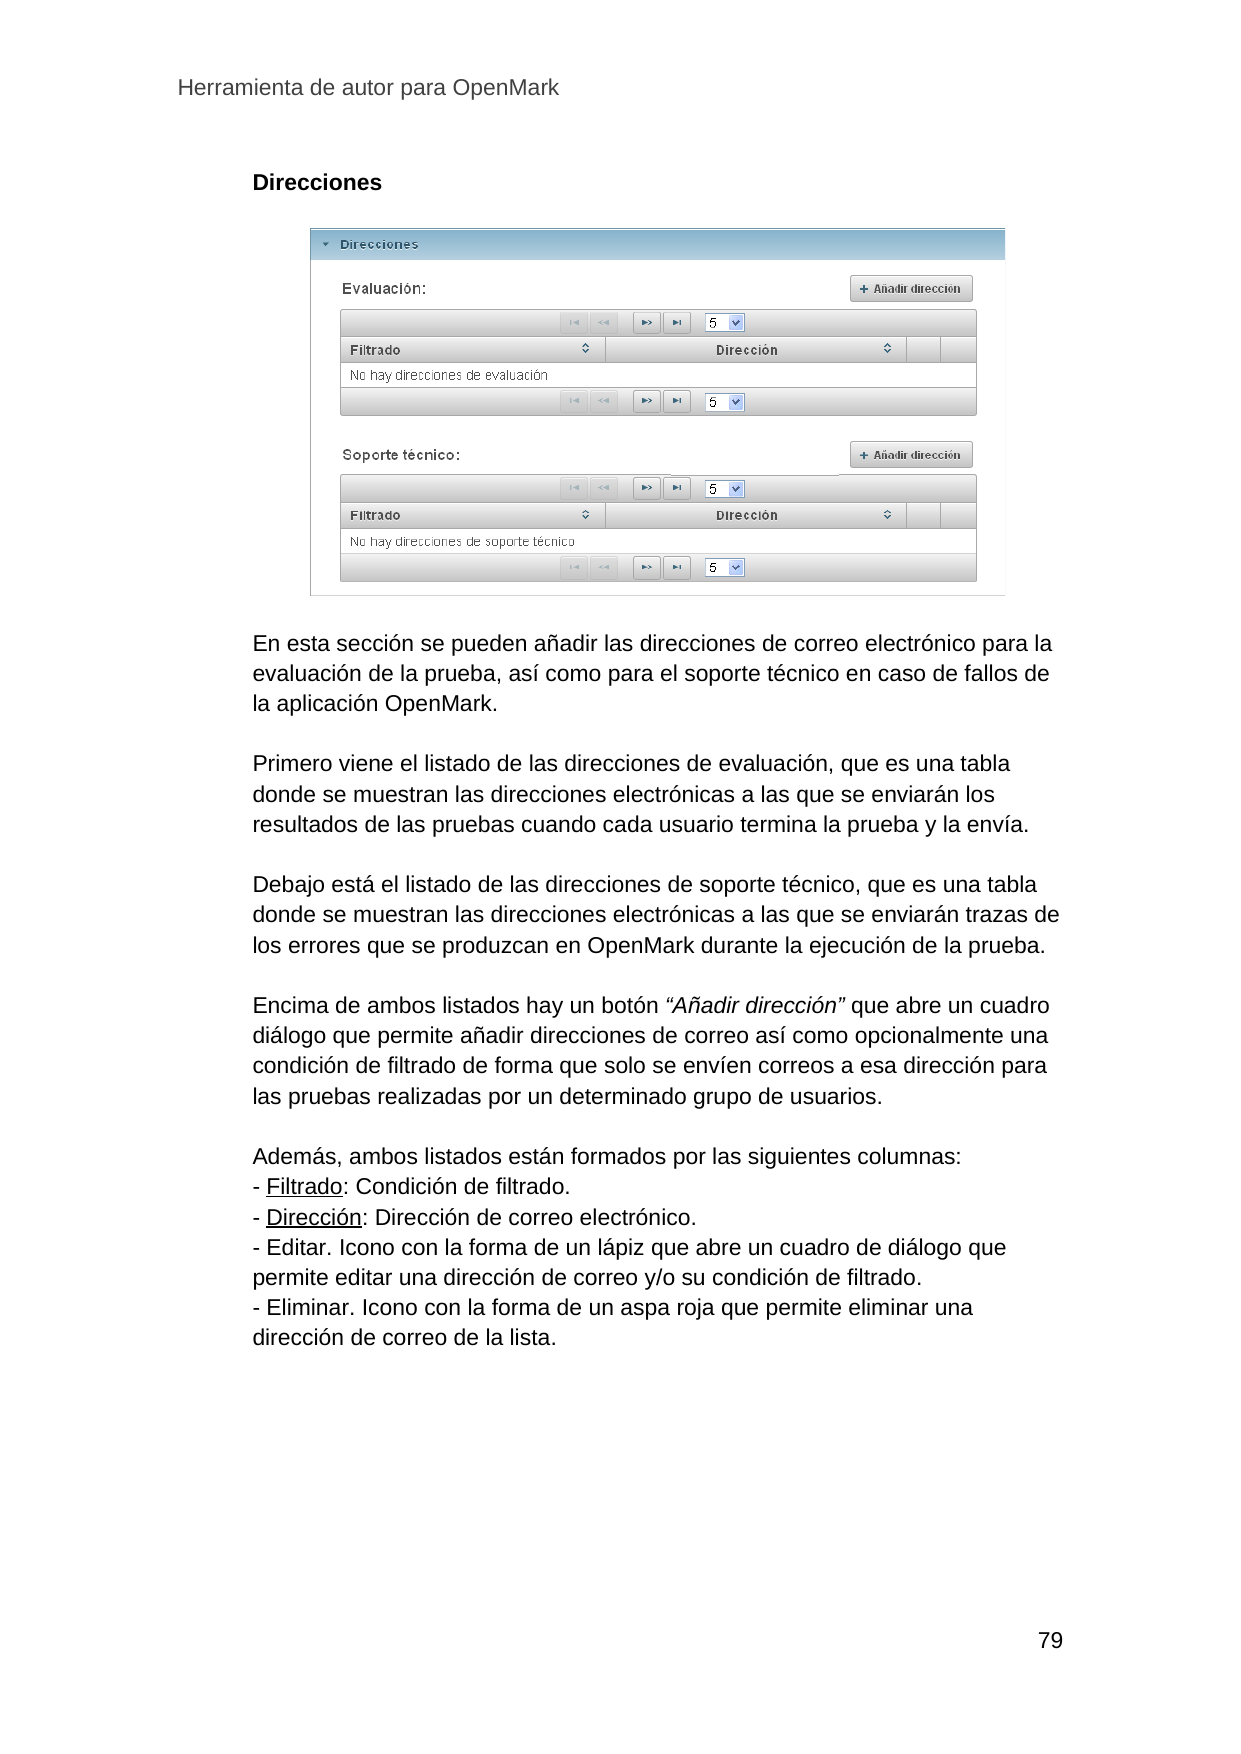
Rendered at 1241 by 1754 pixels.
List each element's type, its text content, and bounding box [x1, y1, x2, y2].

list Además, ambos listados están formados por las siguientes columnas: [252, 1143, 1063, 1169]
list - Filtrado: Condición de filtrado. [252, 1173, 1063, 1200]
subtitle Direcciones [252, 168, 1063, 195]
list - Editar. Icono con la forma de un lápiz que abre un cuadro de diálogo que permite editar una dirección de correo y/o su condición de filtrado. [252, 1234, 1063, 1290]
list Encima de ambos listados hay un botón “Añadir dirección” que abre un cuadro diálogo que permite añadir direcciones de correo así como opcionalmente una condición de filtrado de forma que solo se envíen correos a esa dirección para las pruebas realizadas por un determinado grupo de usuarios. [252, 992, 1063, 1109]
list En esta sección se pueden añadir las direcciones de correo electrónico para la evaluación de la prueba, así como para el soporte técnico en caso de fallos de la aplicación OpenMark. [252, 629, 1063, 716]
list - Dirección: Dirección de correo electrónico. [252, 1203, 1063, 1230]
list Debajo está el listado de las direcciones de soporte técnico, que es una tabla donde se muestran las direcciones electrónicas a las que se enviarán trazas de los errores que se produzcan en OpenMark durante la ejecución de la prueba. [252, 871, 1063, 958]
list - Eliminar. Icono con la forma de un aspa roja que permite eliminar una dirección de correo de la lista. [252, 1294, 1063, 1351]
list Primero viene el listado de las direcciones de evaluación, que es una tabla donde se muestran las direcciones electrónicas a las que se enviarán los resultados de las pruebas cuando cada usuario termina la prueba y la envía. [252, 750, 1063, 837]
picture [310, 228, 1006, 596]
